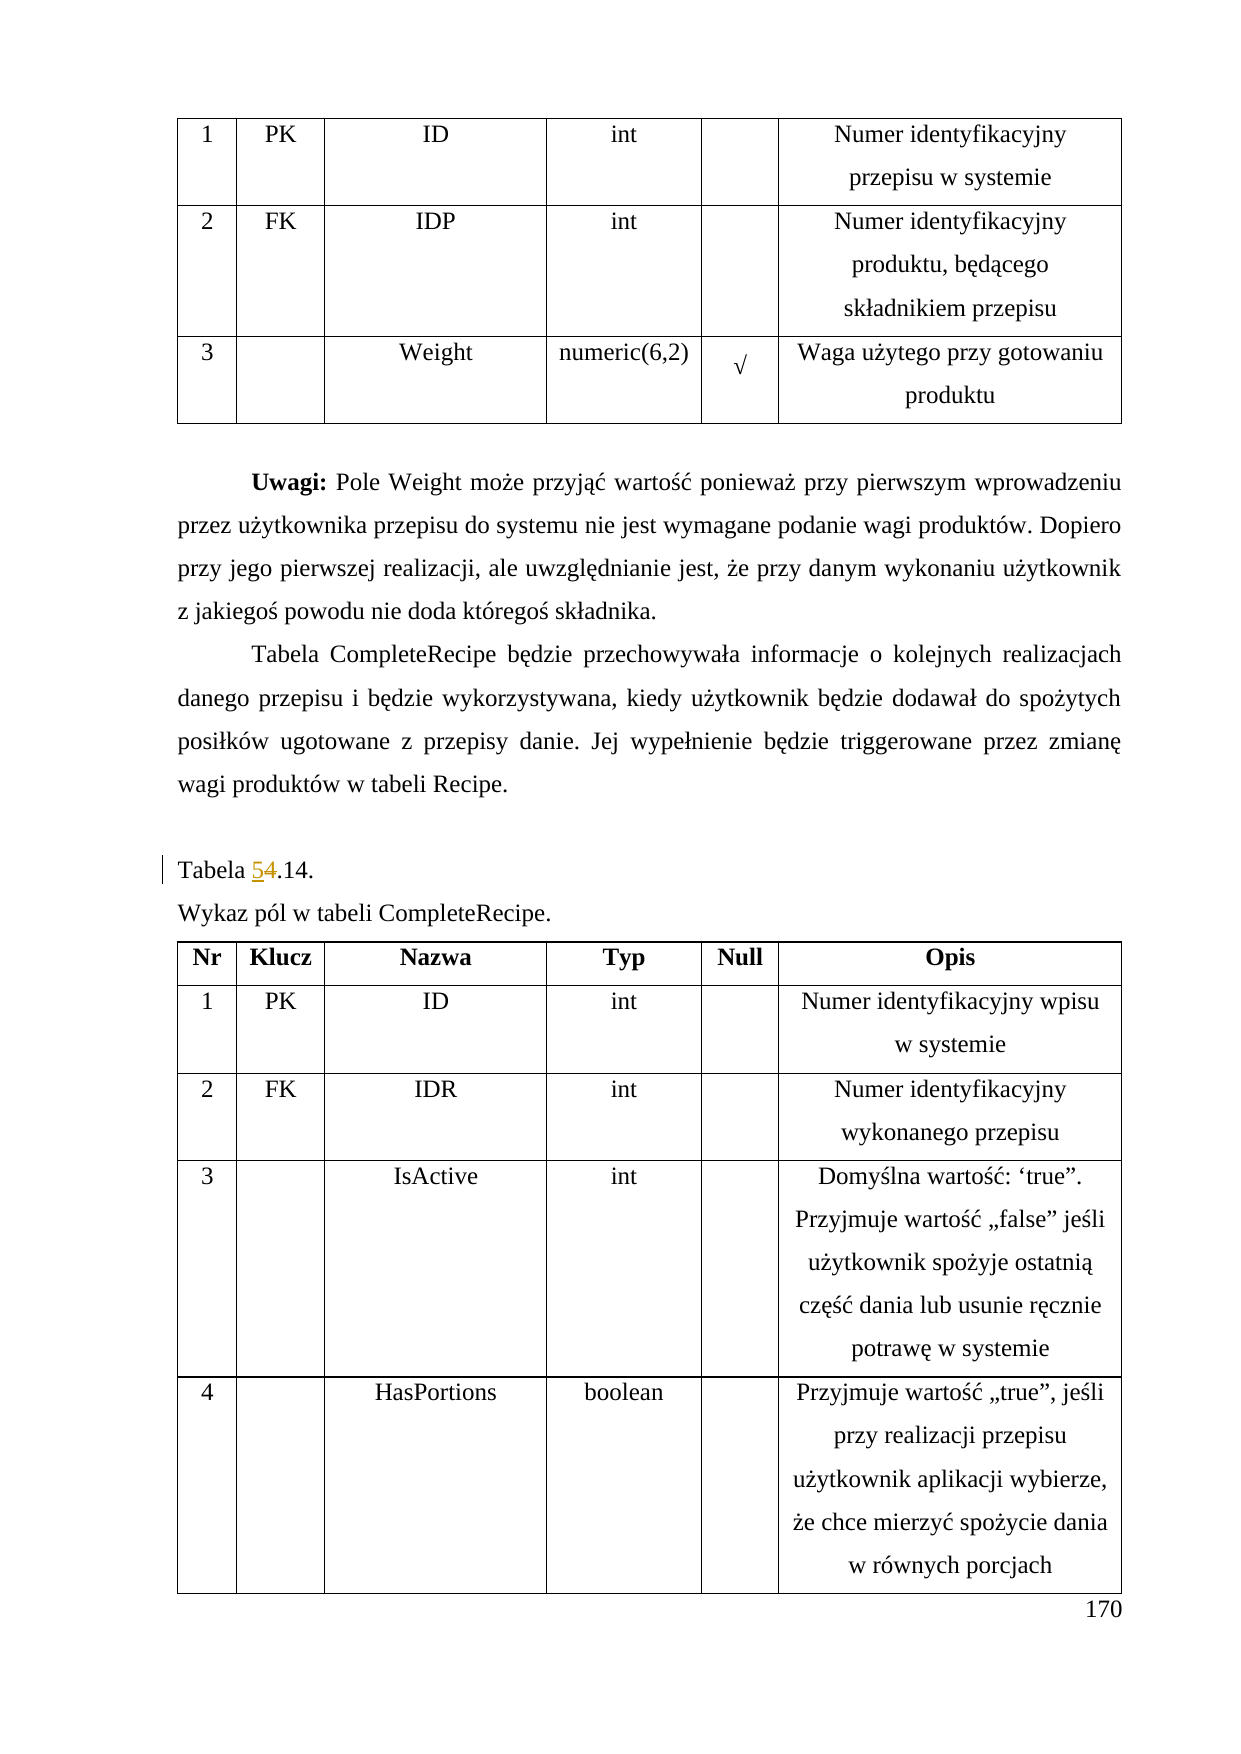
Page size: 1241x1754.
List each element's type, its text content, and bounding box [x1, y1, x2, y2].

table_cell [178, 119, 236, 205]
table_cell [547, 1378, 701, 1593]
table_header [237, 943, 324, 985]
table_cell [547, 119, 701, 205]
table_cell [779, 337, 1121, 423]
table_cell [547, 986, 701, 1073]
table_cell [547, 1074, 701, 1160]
text Wykaz pól w tabeli CompleteRecipe. [177, 898, 1122, 927]
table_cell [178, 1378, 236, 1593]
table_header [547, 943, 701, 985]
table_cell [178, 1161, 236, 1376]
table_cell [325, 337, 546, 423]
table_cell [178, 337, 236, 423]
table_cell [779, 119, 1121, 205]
text Tabela .14. [177, 855, 1122, 884]
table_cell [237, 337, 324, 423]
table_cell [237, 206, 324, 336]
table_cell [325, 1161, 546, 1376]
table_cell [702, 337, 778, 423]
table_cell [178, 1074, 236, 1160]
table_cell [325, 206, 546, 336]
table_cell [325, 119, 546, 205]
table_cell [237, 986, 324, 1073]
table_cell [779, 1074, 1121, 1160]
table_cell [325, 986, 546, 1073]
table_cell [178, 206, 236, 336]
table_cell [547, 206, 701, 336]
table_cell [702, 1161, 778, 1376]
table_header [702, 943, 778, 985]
text Uwagi: Pole Weight może przyjąć wartość ponieważ przy pierwszym wprowadzeniu przez użytkownika przepisu do systemu nie jest wymagane podanie wagi produktów. Dopiero przy jego pierwszej realizacji, ale uwzględnianie jest, że przy danym wykonaniu użytkownik z jakiegoś powodu nie doda któregoś składnika. [177, 467, 1122, 625]
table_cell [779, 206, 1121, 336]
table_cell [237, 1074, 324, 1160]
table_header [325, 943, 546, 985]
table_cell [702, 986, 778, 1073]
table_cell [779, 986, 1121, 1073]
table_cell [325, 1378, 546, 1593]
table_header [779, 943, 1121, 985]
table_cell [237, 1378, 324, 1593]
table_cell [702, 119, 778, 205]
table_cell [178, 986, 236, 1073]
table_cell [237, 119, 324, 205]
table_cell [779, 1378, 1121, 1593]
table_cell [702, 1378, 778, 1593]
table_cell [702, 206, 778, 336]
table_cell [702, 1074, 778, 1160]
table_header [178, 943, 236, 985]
text Tabela CompleteRecipe będzie przechowywała informacje o kolejnych realizacjach danego przepisu i będzie wykorzystywana, kiedy użytkownik będzie dodawał do spożytych posiłków ugotowane z przepisy danie. Jej wypełnienie będzie triggerowane przez zmianę wagi produktów w tabeli Recipe. [177, 639, 1122, 798]
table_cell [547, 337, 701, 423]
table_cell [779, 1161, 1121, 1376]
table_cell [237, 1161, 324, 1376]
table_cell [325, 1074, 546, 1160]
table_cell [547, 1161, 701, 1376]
